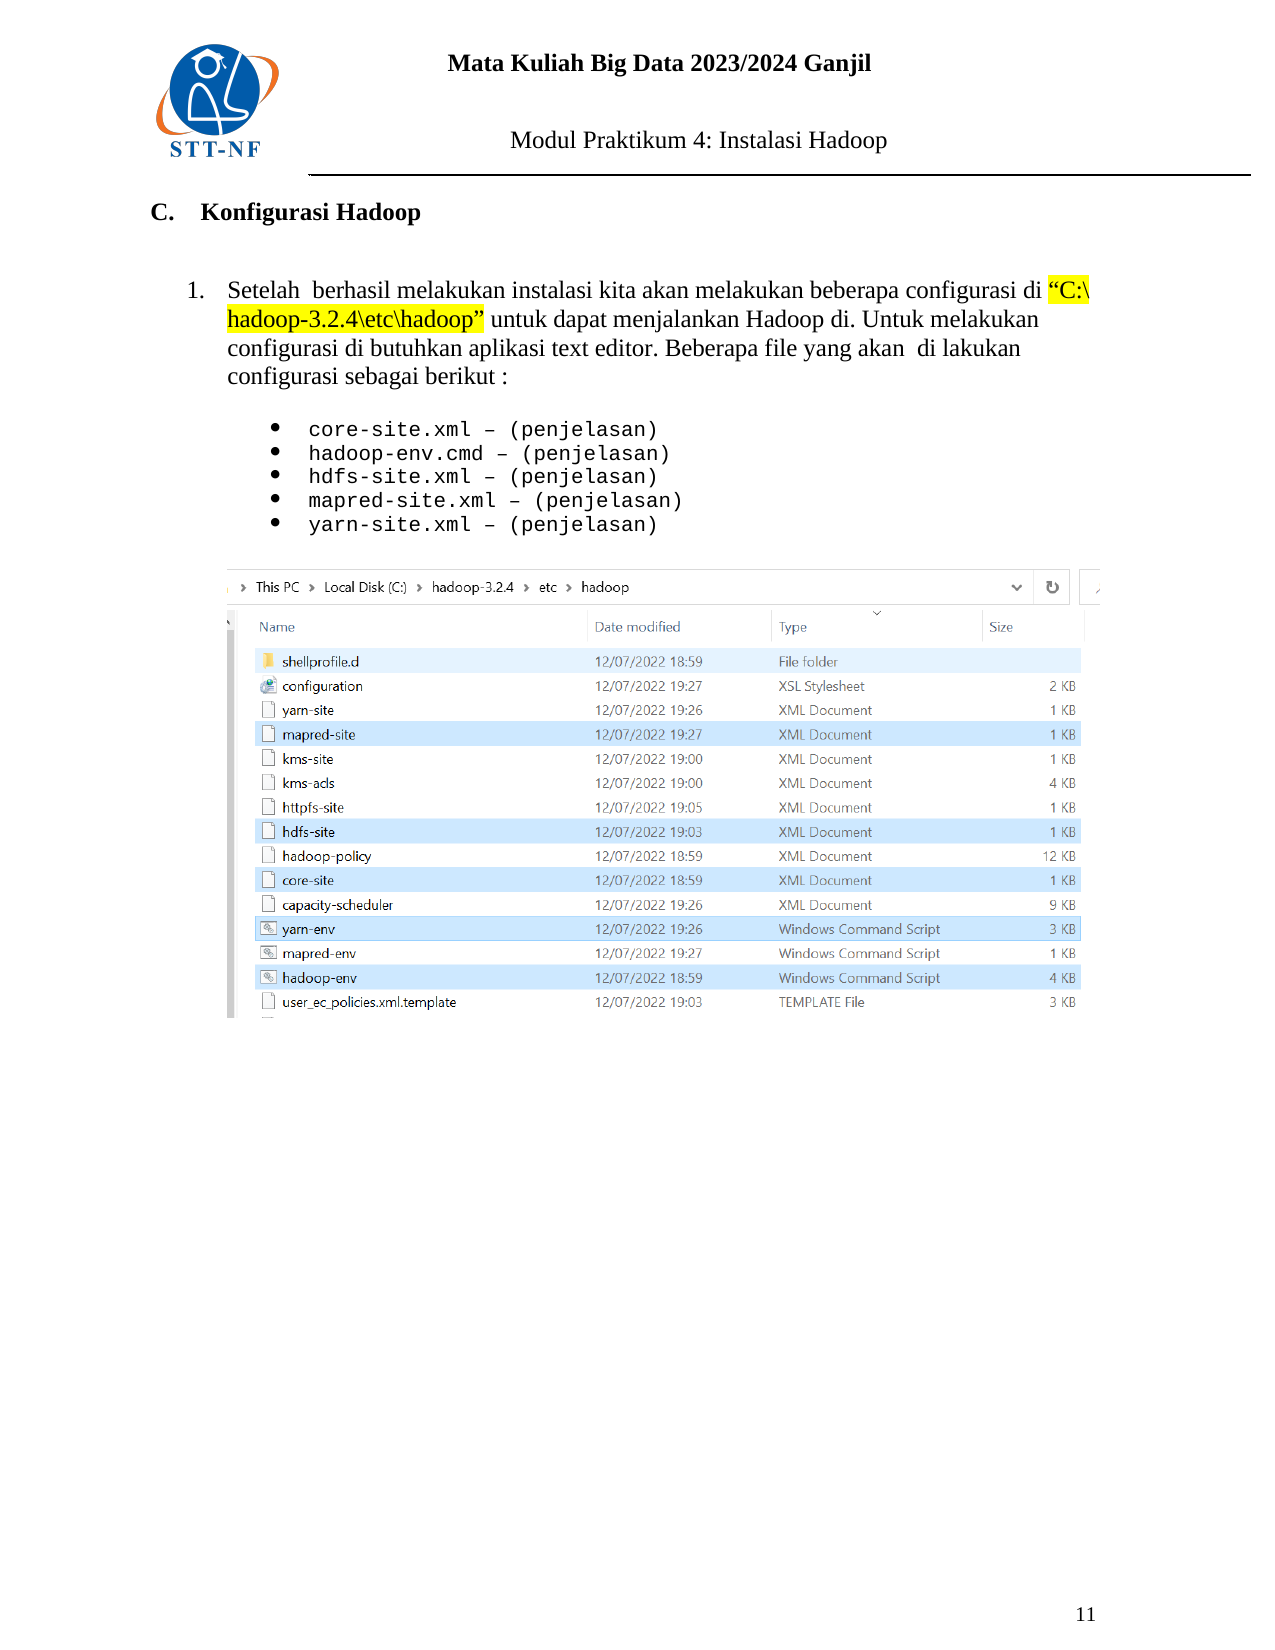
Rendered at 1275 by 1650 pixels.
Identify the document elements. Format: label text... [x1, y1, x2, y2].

list mapred-site.xml – (penjelasan) [271, 490, 1096, 513]
list hadoop-env.cmd – (penjelasan) [271, 443, 1096, 466]
picture [227, 566, 1100, 1018]
list Setelah berhasil melakukan instalasi kita akan melakukan beberapa configurasi di “C:\hadoop-3.2.4\etc\hadoop” untuk dapat menjalankan Hadoop di. Untuk melakukan configurasi di butuhkan aplikasi text editor. Beberapa file yang akan di lakukan configurasi sebagai berikut : [186, 275, 1096, 390]
list core-site.xml – (penjelasan) [271, 419, 1096, 443]
picture [151, 43, 280, 158]
list yarn-site.xml – (penjelasan) [271, 513, 1096, 537]
list hdfs-site.xml – (penjelasan) [271, 466, 1096, 490]
text C. Konfigurasi Hadoop [150, 197, 1096, 226]
